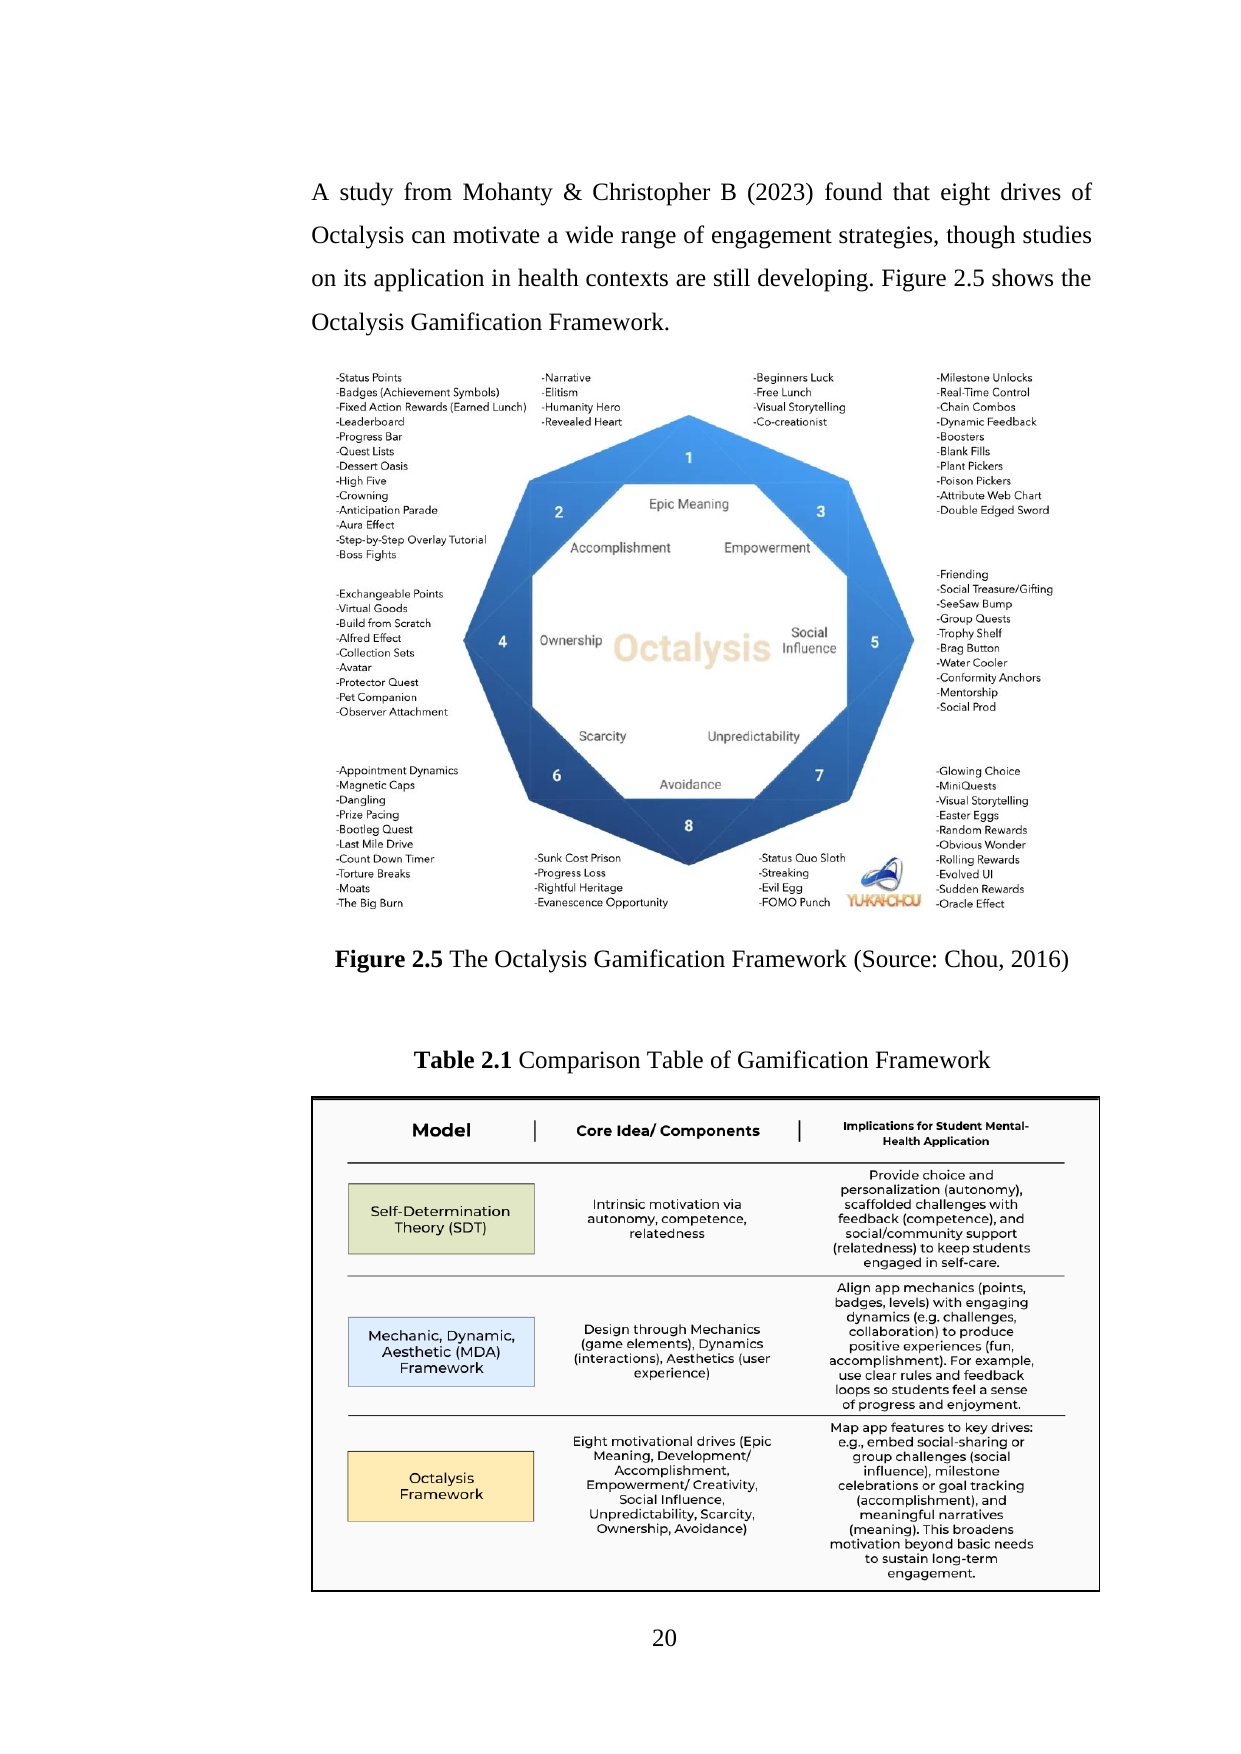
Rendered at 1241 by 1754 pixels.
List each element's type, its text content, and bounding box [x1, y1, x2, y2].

picture [313, 1098, 1099, 1590]
picture [311, 357, 1066, 923]
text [311, 177, 1092, 335]
text Table 2.1 Comparison Table of Gamification Framework [311, 1046, 1092, 1074]
text Figure 2.5 The Octalysis Gamification Framework [311, 944, 1092, 973]
